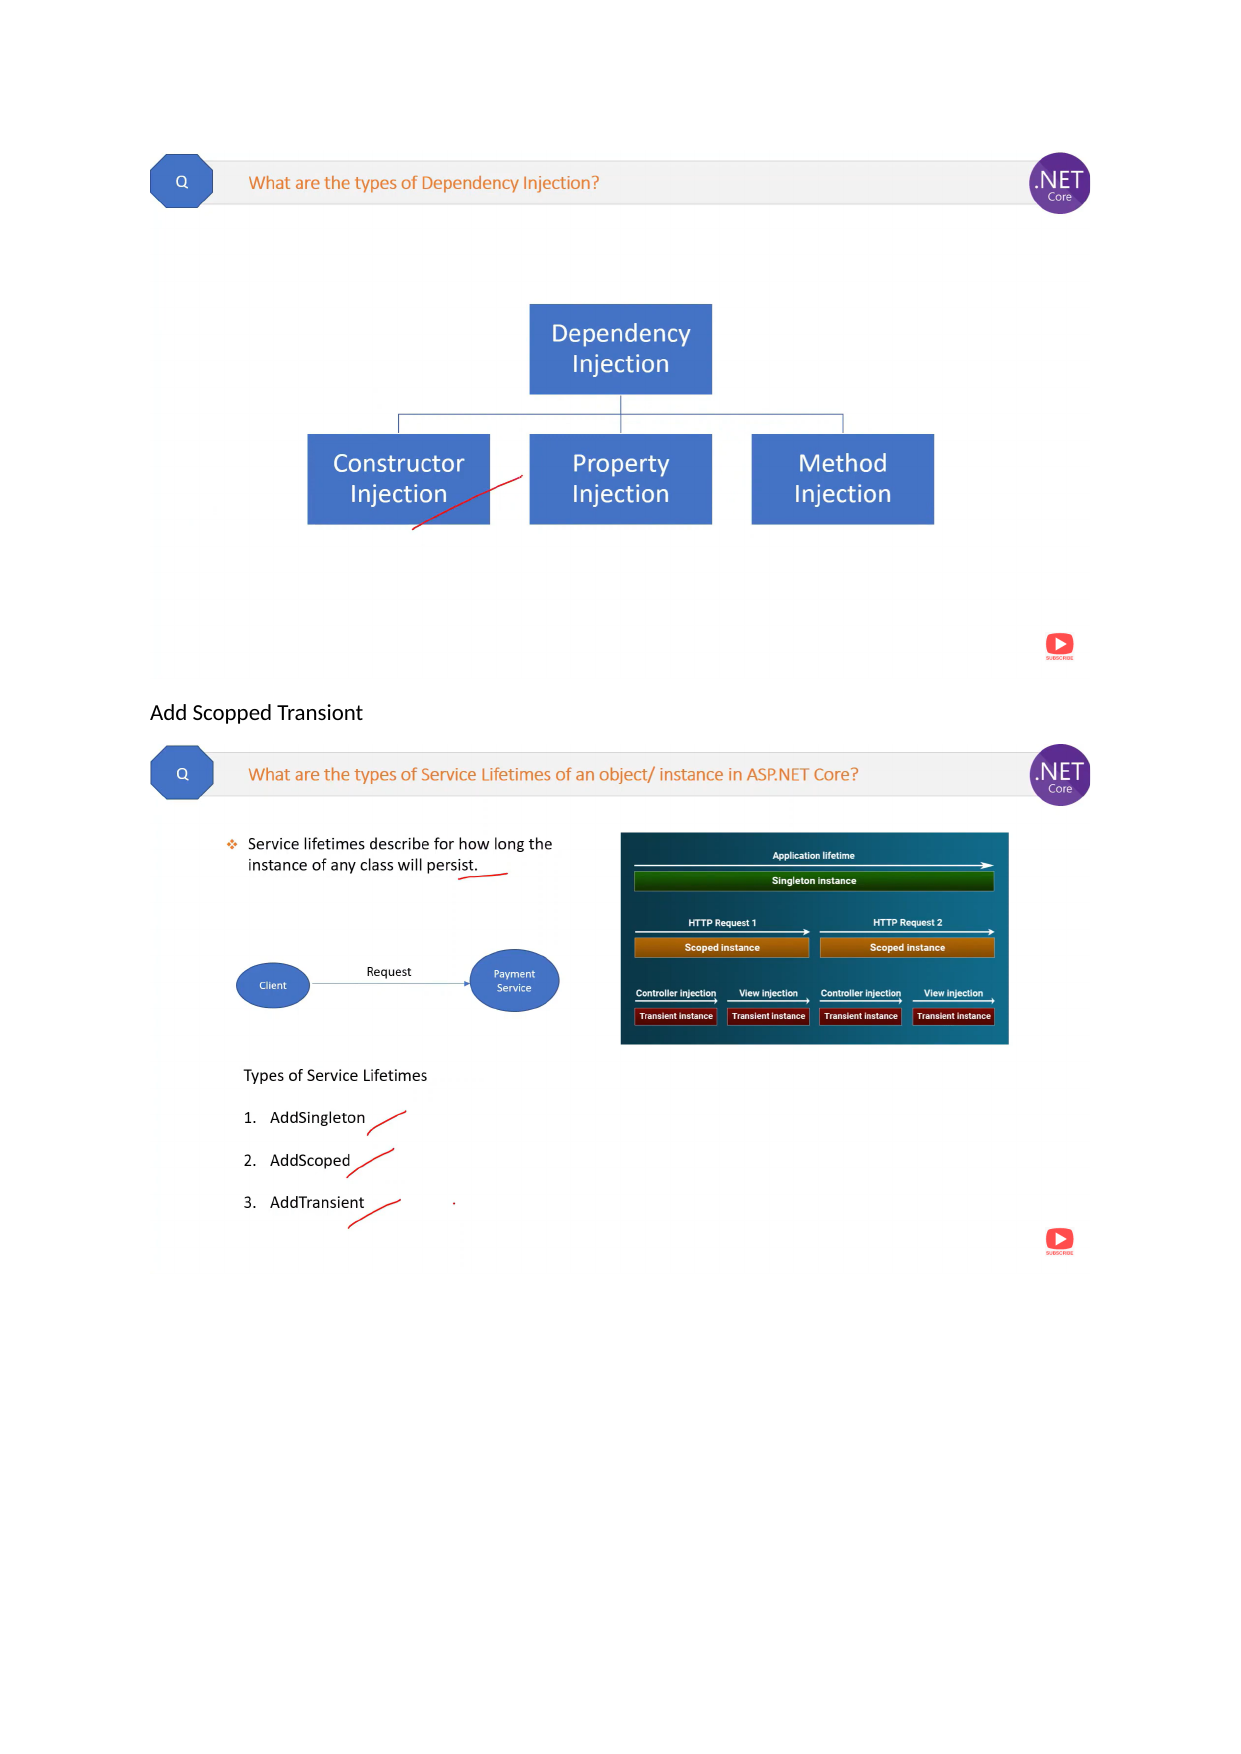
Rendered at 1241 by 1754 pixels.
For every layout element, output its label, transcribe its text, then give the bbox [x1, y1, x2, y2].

text Add Scopped Transiont [150, 698, 1090, 726]
picture [150, 744, 1091, 1274]
picture [150, 150, 1091, 679]
